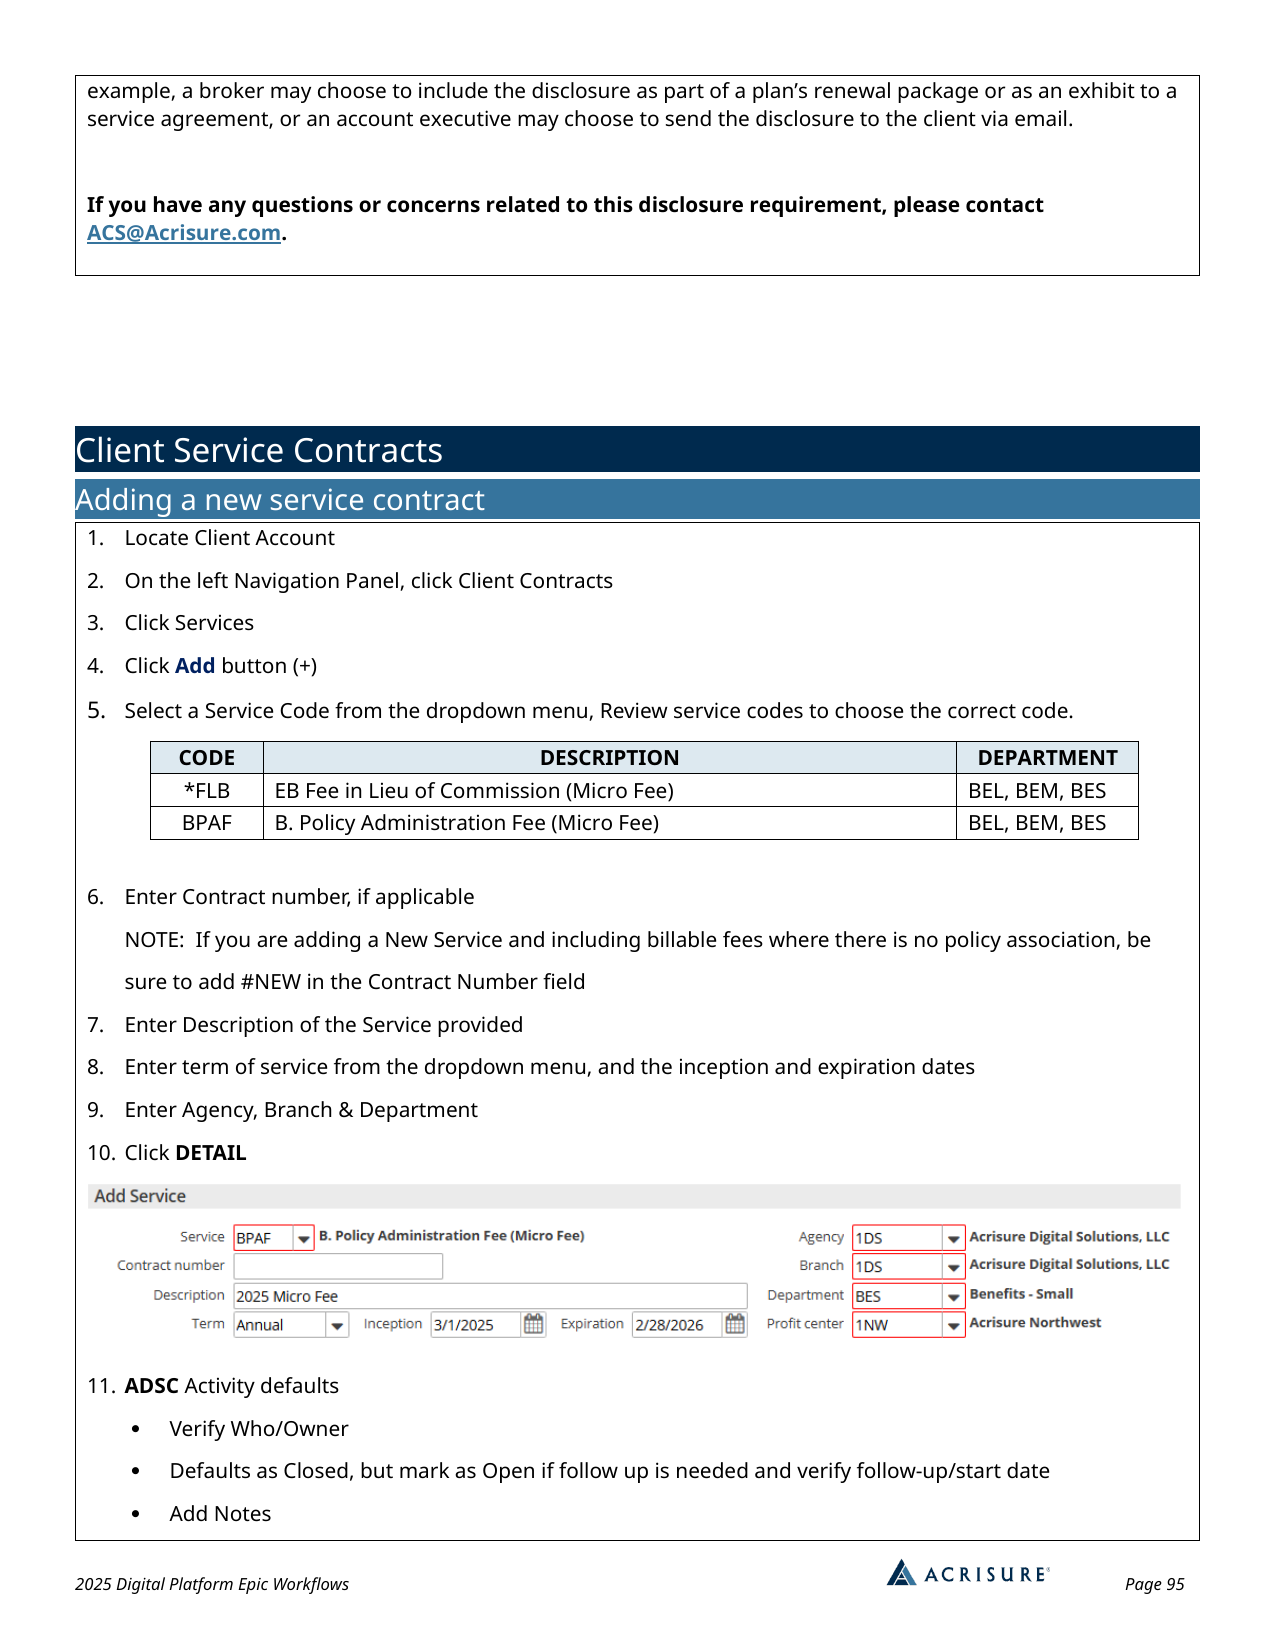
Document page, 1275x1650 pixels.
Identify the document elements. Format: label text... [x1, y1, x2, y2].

subtitle Client Service Contracts [75, 426, 1200, 472]
picture [885, 1555, 1050, 1591]
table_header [76, 76, 1199, 275]
picture [86, 1180, 1181, 1358]
subtitle Adding a new service contract [75, 479, 1200, 519]
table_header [76, 523, 1199, 1539]
